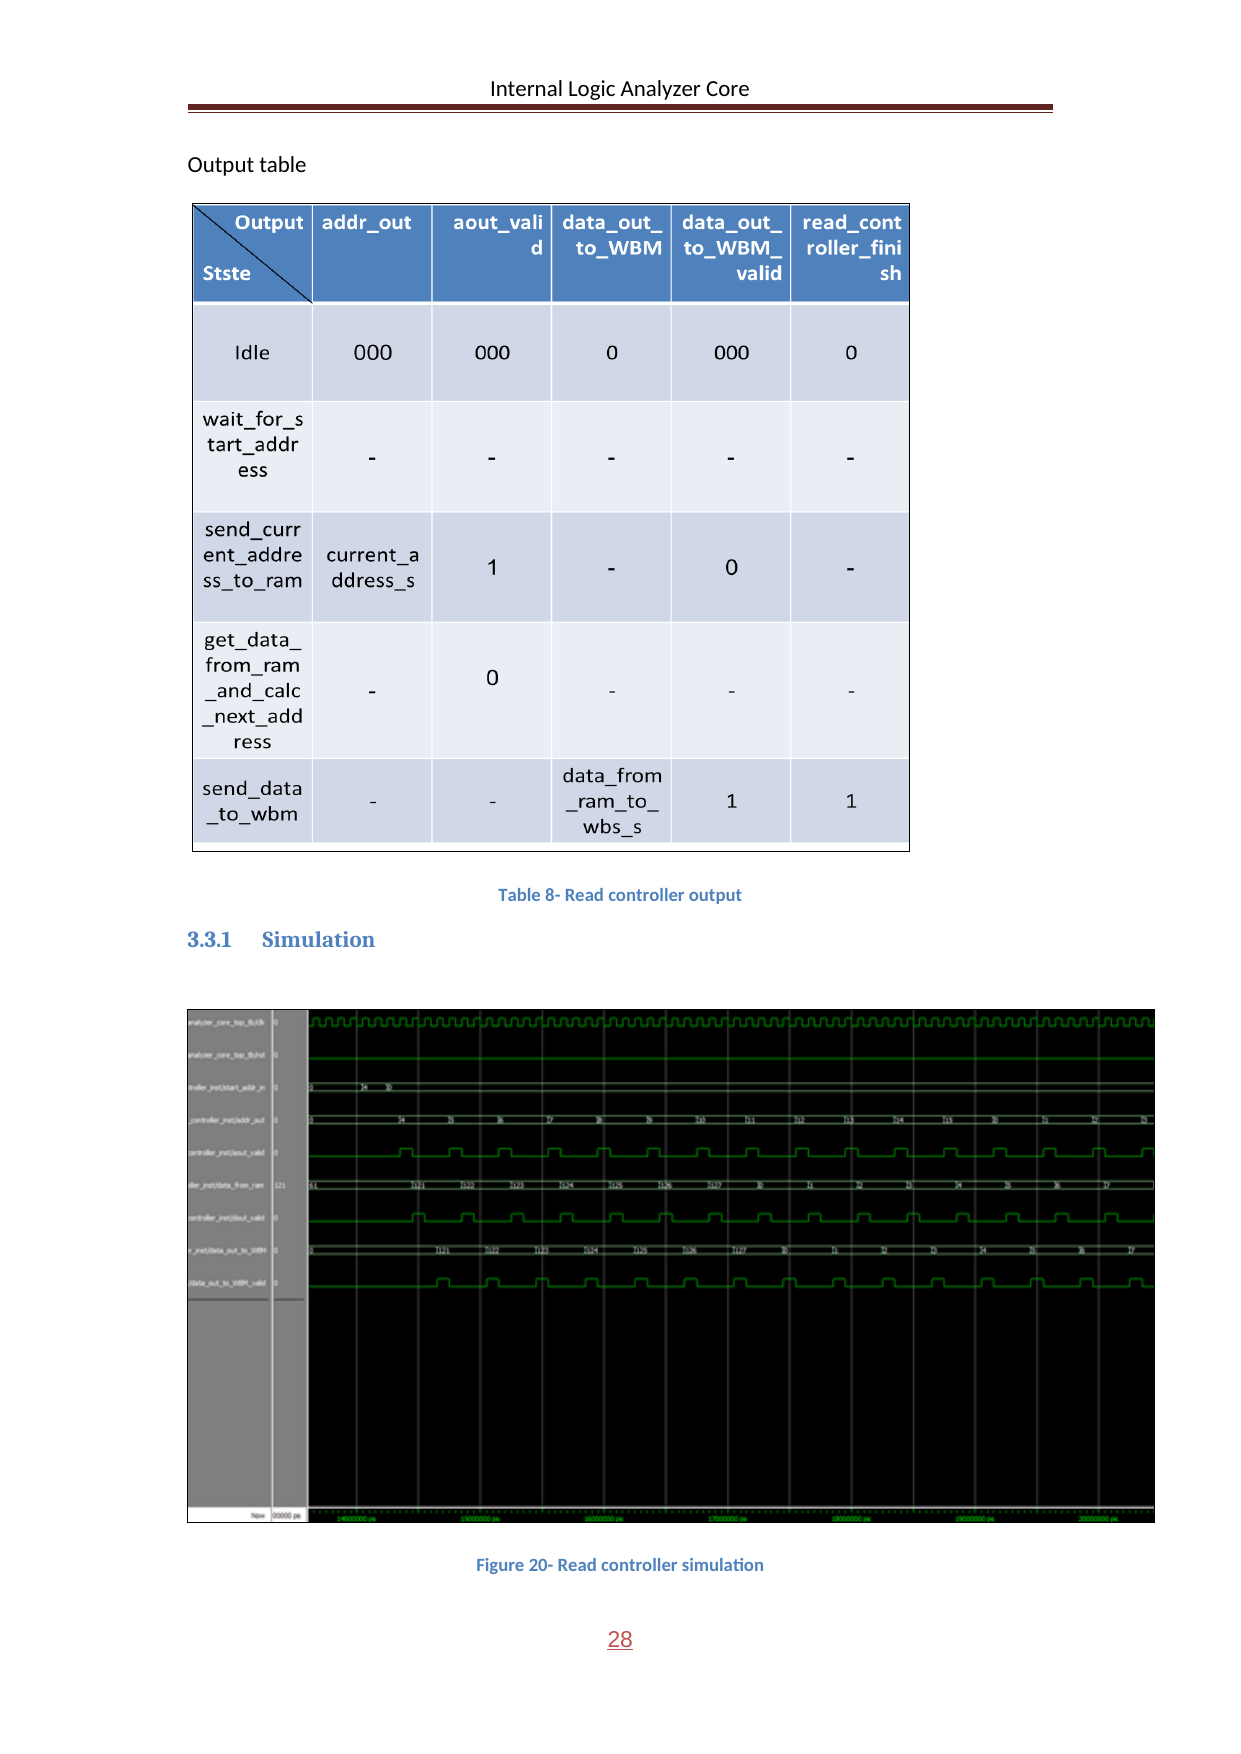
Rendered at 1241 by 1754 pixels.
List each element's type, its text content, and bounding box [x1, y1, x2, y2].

subtitle 3.3.1 Simulation [187, 927, 1053, 953]
text Table 8- Read controller output [187, 883, 1053, 906]
text Output table [187, 150, 1053, 178]
picture [193, 204, 909, 851]
text Figure 20- Read controller simulation [187, 1553, 1053, 1576]
picture [188, 1010, 1154, 1522]
